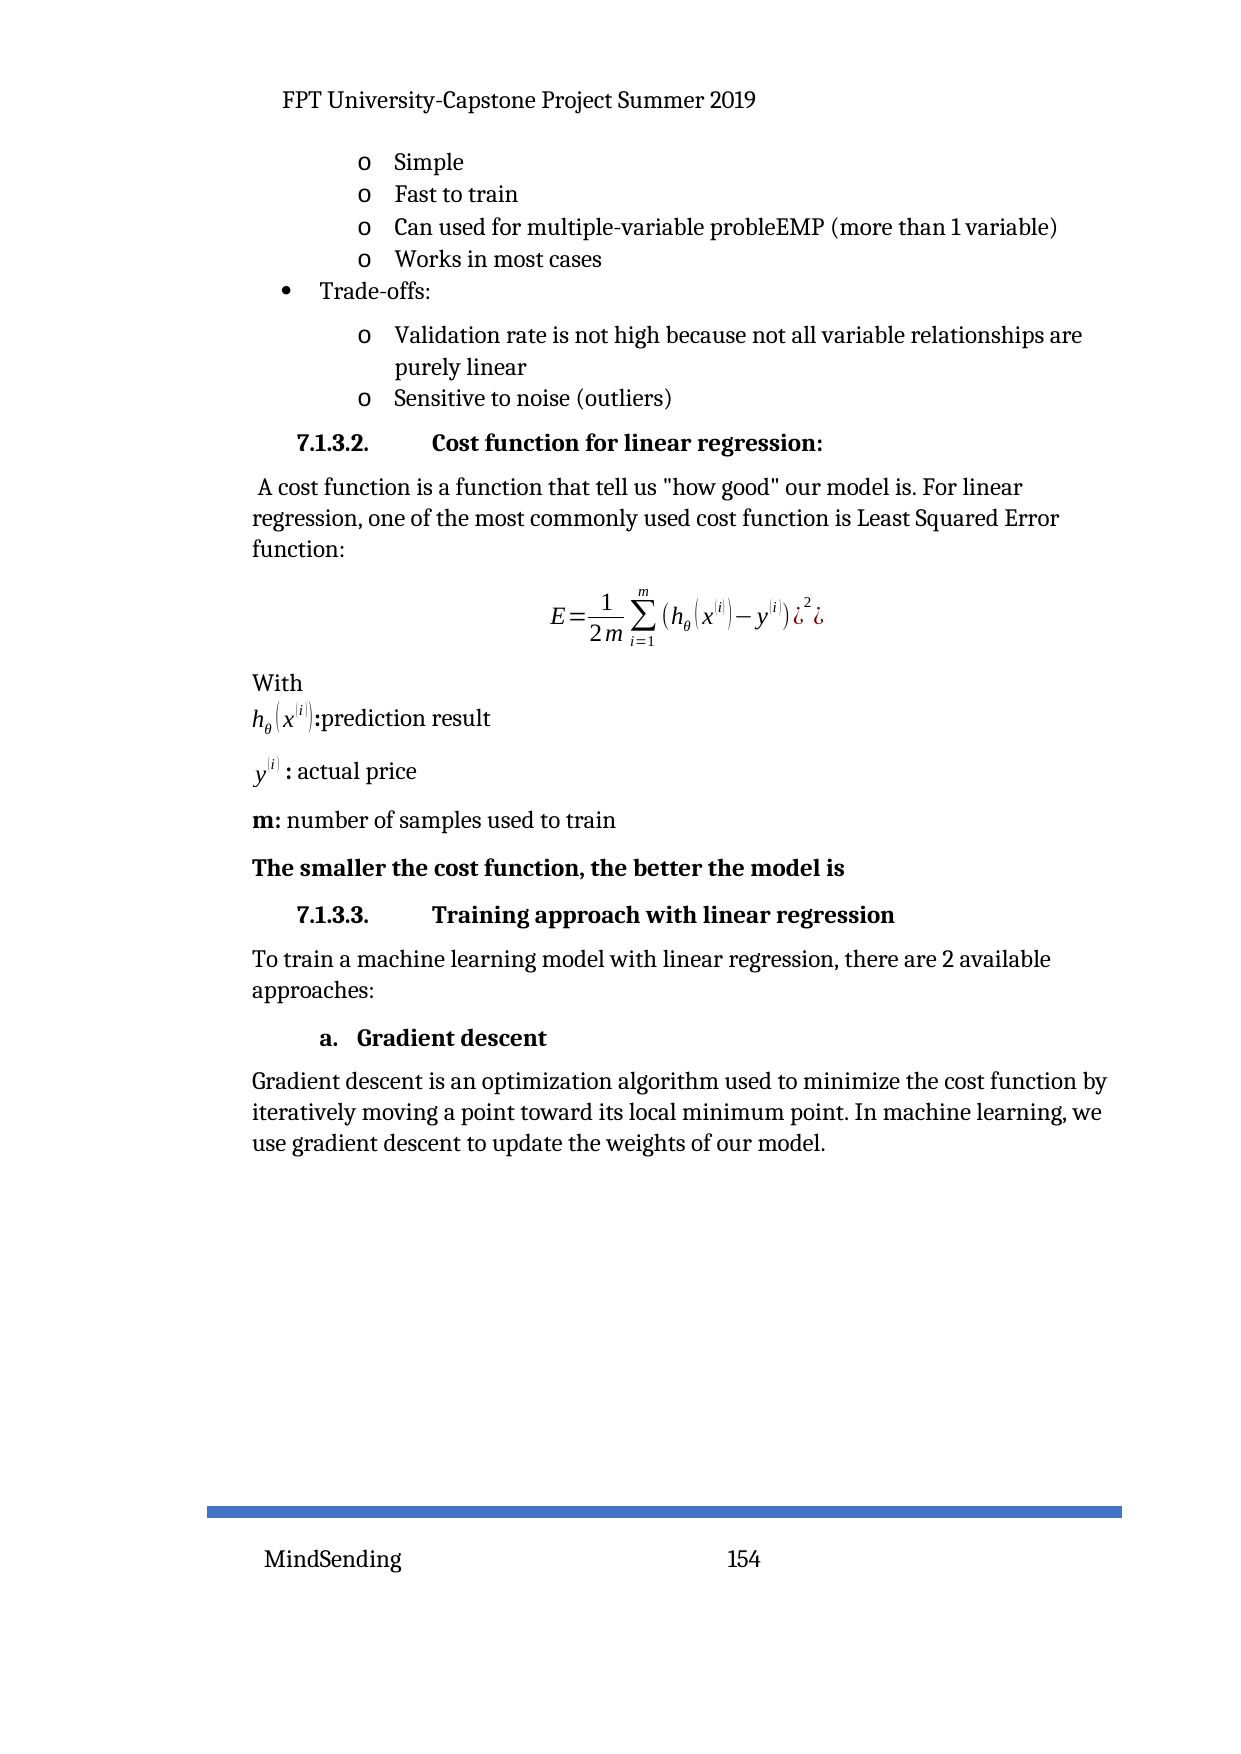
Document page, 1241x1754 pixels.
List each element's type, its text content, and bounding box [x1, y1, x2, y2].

text The smaller the cost function, the better the model is [252, 854, 1122, 882]
subtitle Training approach with linear regression [252, 901, 1122, 930]
list Can used for multiple-variable probleEMP (more than 1 variable) [357, 212, 1122, 242]
text m: number of samples used to train [252, 806, 1122, 835]
text : actual price [252, 756, 1122, 787]
text A cost function is a function that tell us "how good" our model is. For linear regression, one of the most commonly used cost function is Least Squared Error function: [252, 473, 1122, 563]
list Fast to train [357, 180, 1122, 210]
text To train a machine learning model with linear regression, there are 2 available approaches: [252, 945, 1122, 1005]
list Simple [357, 148, 1122, 178]
list Validation rate is not high because not all variable relationships are purely linear [357, 321, 1122, 382]
list Gradient descent [319, 1024, 1122, 1052]
list Works in most cases [357, 245, 1122, 275]
list Sensitive to noise (outliers) [357, 384, 1122, 414]
list Trade-offs: [282, 277, 1122, 306]
text Gradient descent is an optimization algorithm used to minimize the cost function by iteratively moving a point toward its local minimum point. In machine learning, we use gradient descent to update the weights of our model. [252, 1067, 1122, 1158]
subtitle Cost function for linear regression: [252, 429, 1122, 458]
text With :prediction result [252, 669, 1122, 737]
